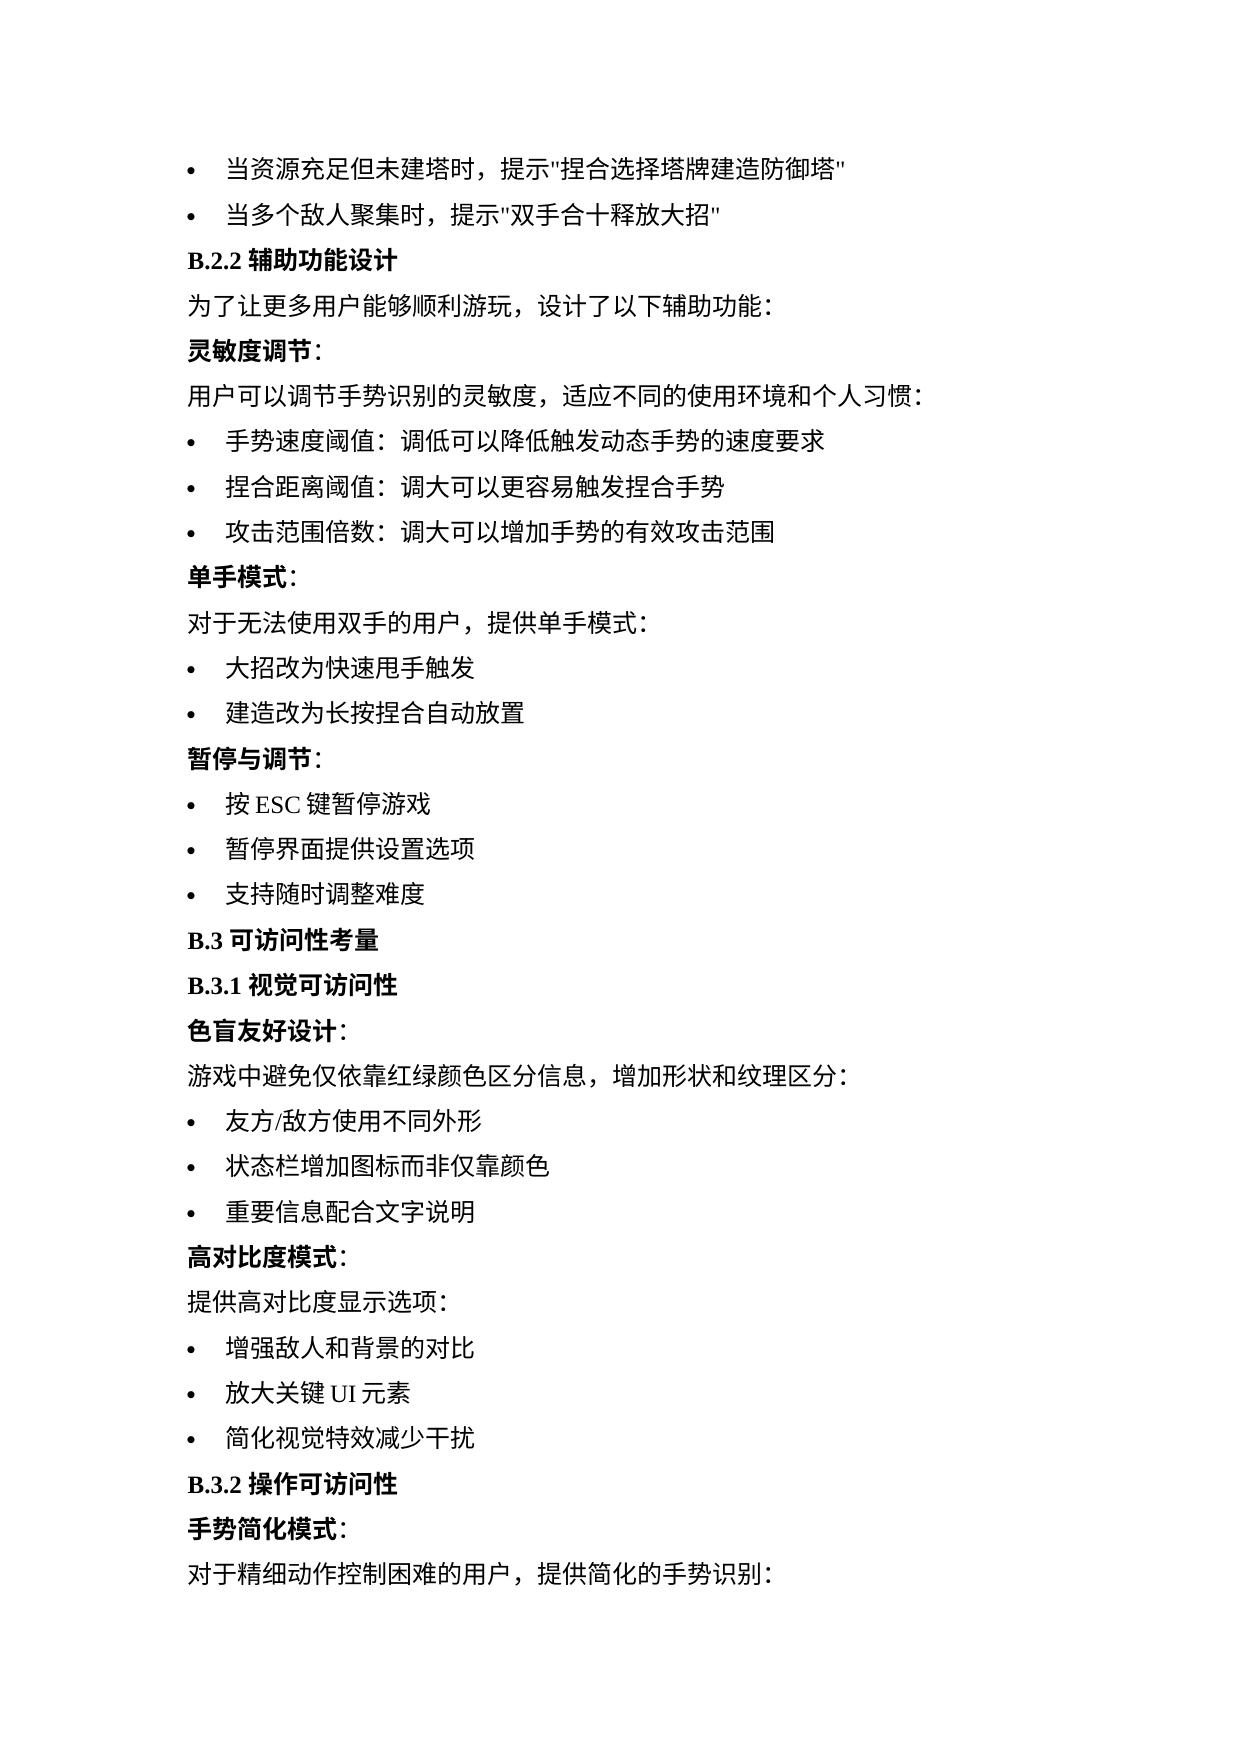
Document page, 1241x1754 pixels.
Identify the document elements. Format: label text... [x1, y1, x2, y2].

list 攻击范围倍数：调大可以增加手势的有效攻击范围 [187, 512, 1053, 549]
list 捏合距离阈值：调大可以更容易触发捏合手势 [187, 467, 1053, 503]
text 暂停与调节： [187, 739, 1053, 775]
list 状态栏增加图标而非仅靠颜色 [187, 1147, 1053, 1183]
text 色盲友好设计： [187, 1011, 1053, 1047]
list 大招改为快速甩手触发 [187, 648, 1053, 685]
list 放大关键UI元素 [187, 1373, 1053, 1410]
text 为了让更多用户能够顺利游玩，设计了以下辅助功能： [187, 286, 1053, 322]
list 建造改为长按捏合自动放置 [187, 694, 1053, 730]
text 灵敏度调节： [187, 331, 1053, 367]
text 单手模式： [187, 558, 1053, 594]
list 当多个敌人聚集时，提示"双手合十释放大招" [187, 195, 1053, 232]
text 对于精细动作控制困难的用户，提供简化的手势识别： [187, 1555, 1053, 1591]
text 游戏中避免仅依靠红绿颜色区分信息，增加形状和纹理区分： [187, 1056, 1053, 1092]
subtitle B.2.2 辅助功能设计 [187, 241, 1053, 277]
list 友方/敌方使用不同外形 [187, 1102, 1053, 1138]
list 按ESC键暂停游戏 [187, 784, 1053, 821]
subtitle B.3.2 操作可访问性 [187, 1464, 1053, 1500]
list 简化视觉特效减少干扰 [187, 1419, 1053, 1455]
text 用户可以调节手势识别的灵敏度，适应不同的使用环境和个人习惯： [187, 377, 1053, 413]
text 提供高对比度显示选项： [187, 1283, 1053, 1319]
list 当资源充足但未建塔时，提示"捏合选择塔牌建造防御塔" [187, 150, 1053, 186]
list 手势速度阈值：调低可以降低触发动态手势的速度要求 [187, 422, 1053, 458]
text 高对比度模式： [187, 1237, 1053, 1274]
subtitle B.3.1 视觉可访问性 [187, 966, 1053, 1002]
text 手势简化模式： [187, 1509, 1053, 1546]
subtitle B.3 可访问性考量 [187, 920, 1053, 957]
list 增强敌人和背景的对比 [187, 1328, 1053, 1364]
text 对于无法使用双手的用户，提供单手模式： [187, 603, 1053, 639]
list 重要信息配合文字说明 [187, 1192, 1053, 1228]
list 支持随时调整难度 [187, 875, 1053, 911]
list 暂停界面提供设置选项 [187, 830, 1053, 866]
